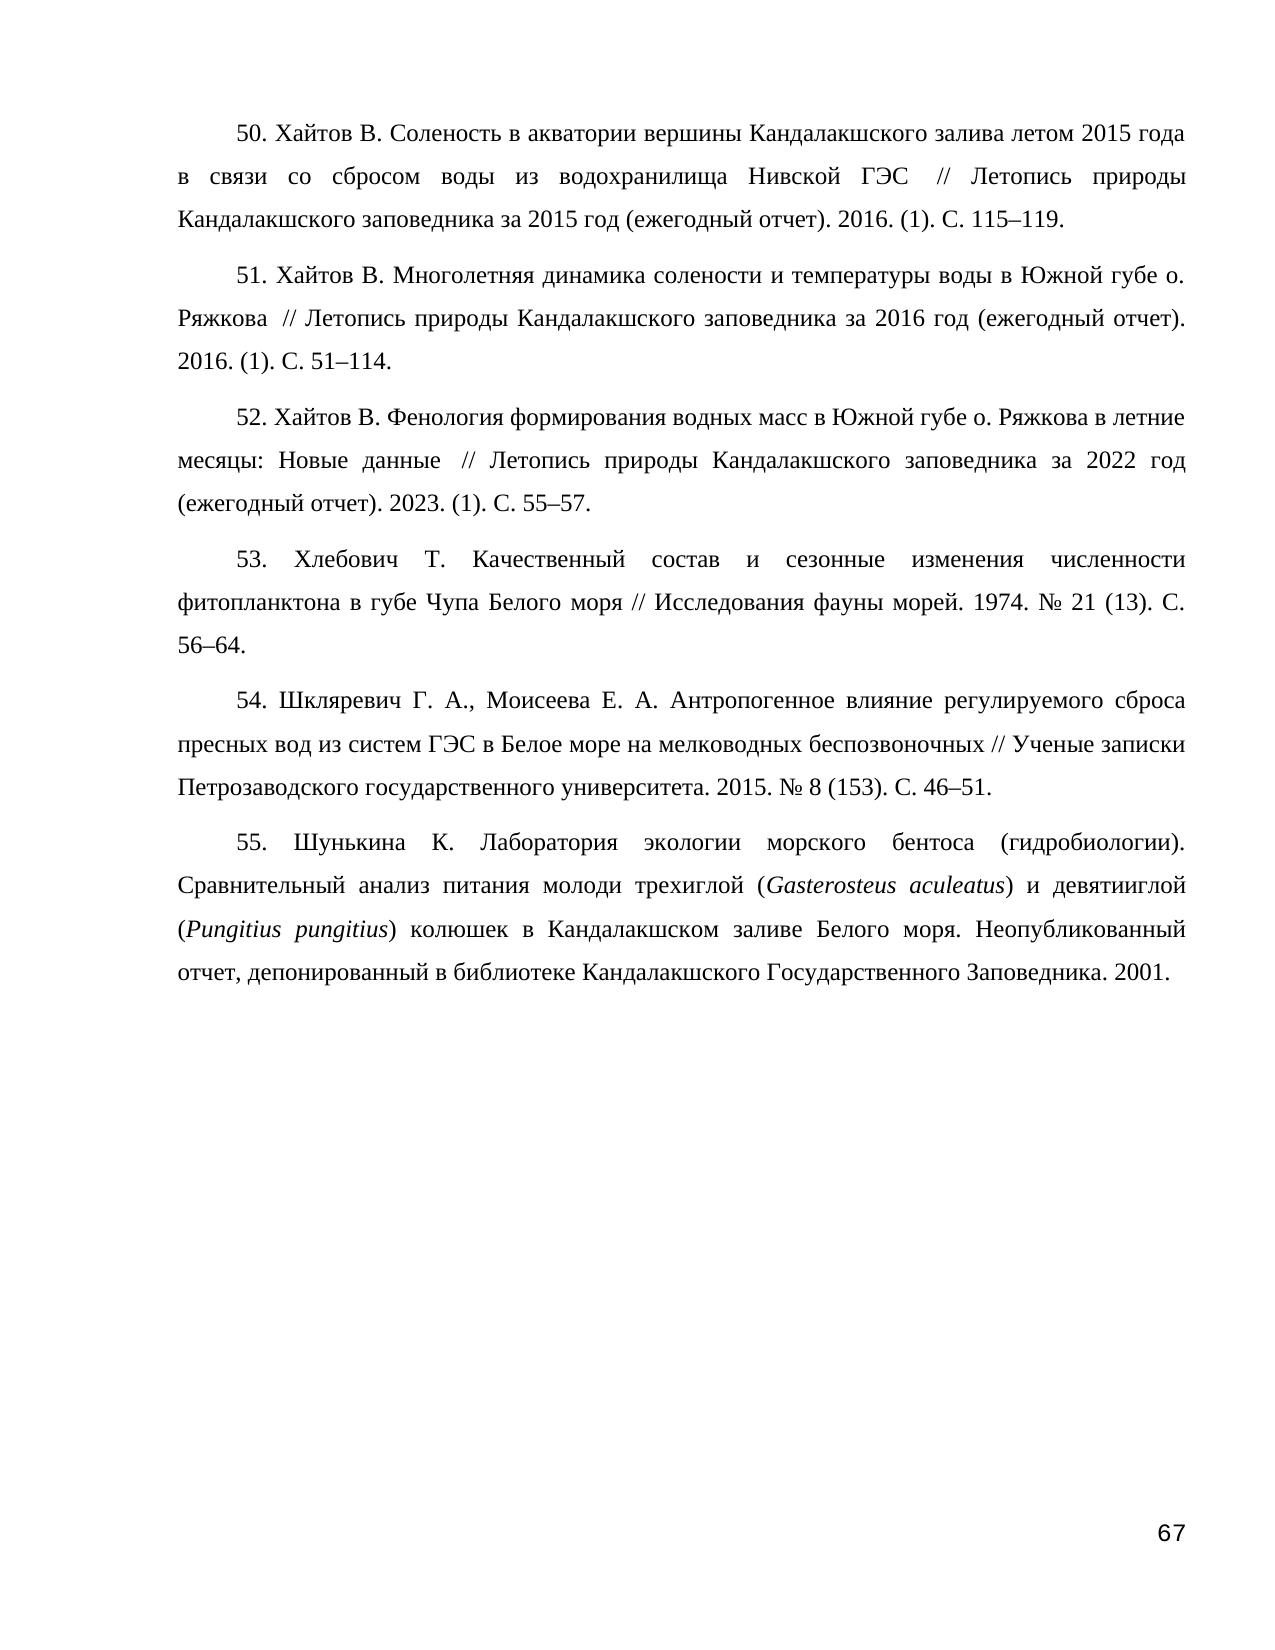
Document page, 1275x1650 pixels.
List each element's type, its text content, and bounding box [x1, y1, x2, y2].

text 55. Шунькина К. Лаборатория экологии морского бентоса (гидробиологии). Сравнительный анализ питания молоди трехиглой (Gasterosteus aculeatus) и девятииглой (Pungitius pungitius) колюшек в Кандалакшском заливе Белого моря. Неопубликованный отчет, депонированный в библиотеке Кандалакшского Государственного Заповедника. 2001. [177, 827, 1186, 986]
text 54. Шкляревич Г. А., Моисеева Е. А. Антропогенное влияние регулируемого сброса пресных вод из систем ГЭС в Белое море на мелководных беспозвоночных // Ученые записки Петрозаводского государственного университета. 2015. № 8 (153). C. 46–51. [177, 686, 1186, 801]
text 51. Хайтов В. Многолетняя динамика солености и температуры воды в Южной губе о. Ряжкова // Летопись природы Кандалакшского заповедника за 2016 год (ежегодный отчет). 2016. (1). C. 51–114. [177, 260, 1186, 375]
text 52. Хайтов В. Фенология формирования водных масс в Южной губе о. Ряжкова в летние месяцы: Новые данные // Летопись природы Кандалакшского заповедника за 2022 год (ежегодный отчет). 2023. (1). C. 55–57. [177, 402, 1186, 517]
text 53. Хлебович Т. Качественный состав и сезонные изменения численности фитопланктона в губе Чупа Белого моря // Исследования фауны морей. 1974. № 21 (13). C. 56–64. [177, 544, 1186, 659]
text 50. Хайтов В. Соленость в акватории вершины Кандалакшского залива летом 2015 года в связи со сбросом воды из водохранилища Нивской ГЭС // Летопись природы Кандалакшского заповедника за 2015 год (ежегодный отчет). 2016. (1). C. 115–119. [177, 118, 1186, 233]
